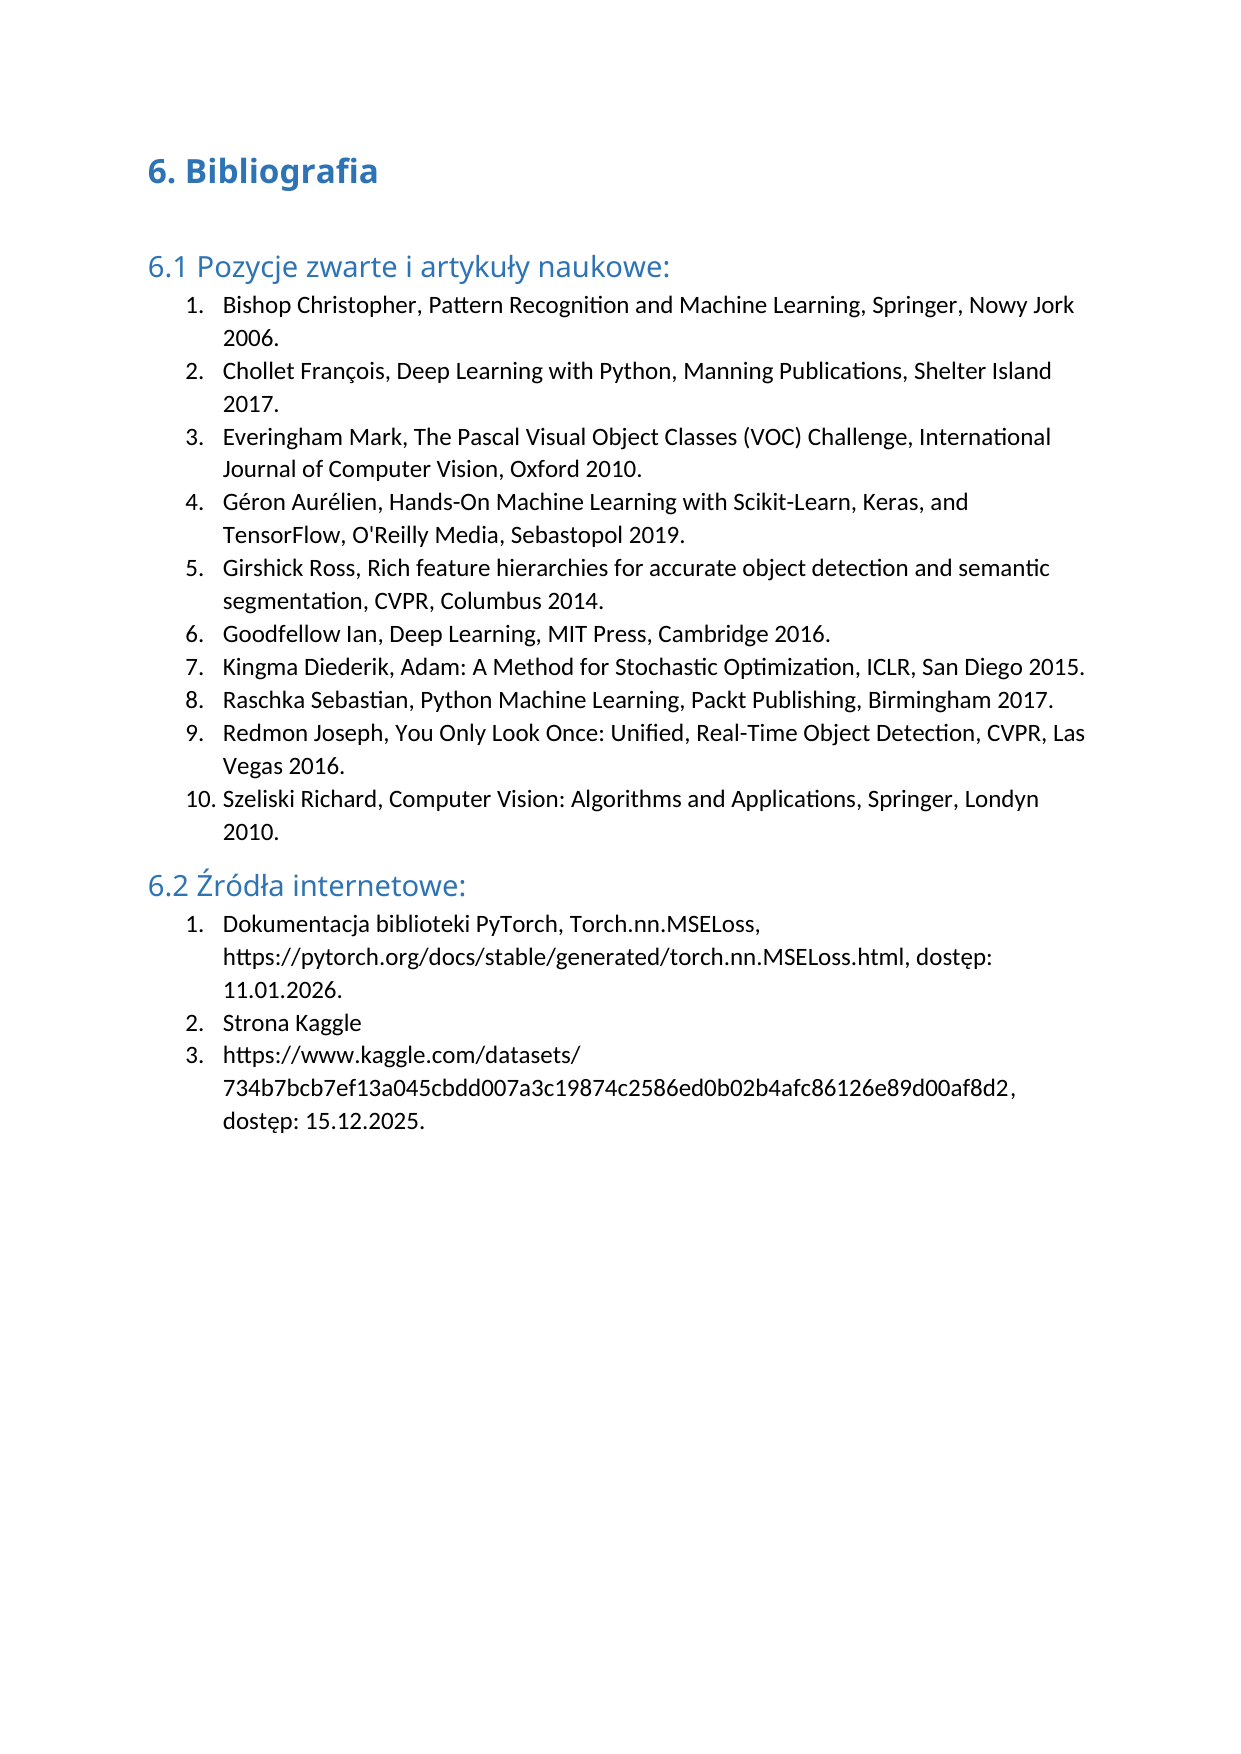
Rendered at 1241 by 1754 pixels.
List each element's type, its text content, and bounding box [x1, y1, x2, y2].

list Bishop Christopher, Pattern Recognition and Machine Learning, Springer, Nowy Jork 2006. [185, 289, 1093, 352]
list Everingham Mark, The Pascal Visual Object Classes (VOC) Challenge, International Journal of Computer Vision, Oxford 2010. [185, 421, 1093, 484]
subtitle 6.2 Źródła internetowe: [148, 865, 1093, 905]
list Géron Aurélien, Hands-On Machine Learning with Scikit-Learn, Keras, and TensorFlow, O'Reilly Media, Sebastopol 2019. [185, 486, 1093, 550]
list Chollet François, Deep Learning with Python, Manning Publications, Shelter Island 2017. [185, 355, 1093, 418]
list Szeliski Richard, Computer Vision: Algorithms and Applications, Springer, Londyn 2010. [185, 783, 1093, 846]
subtitle 6. Bibliografia [148, 148, 1093, 193]
list Kingma Diederik, Adam: A Method for Stochastic Optimization, ICLR, San Diego 2015. [185, 651, 1093, 682]
list Dokumentacja biblioteki PyTorch, Torch.nn.MSELoss, https://pytorch.org/docs/stable/generated/torch.nn.MSELoss.html, dostęp: 11.01.2026. [185, 908, 1093, 1004]
list https://www.kaggle.com/datasets/734b7bcb7ef13a045cbdd007a3c19874c2586ed0b02b4afc86126e89d00af8d2, dostęp: 15.12.2025. [185, 1040, 1093, 1136]
list Redmon Joseph, You Only Look Once: Unified, Real-Time Object Detection, CVPR, Las Vegas 2016. [185, 717, 1093, 780]
subtitle 6.1 Pozycje zwarte i artykuły naukowe: [148, 246, 1093, 286]
list Raschka Sebastian, Python Machine Learning, Packt Publishing, Birmingham 2017. [185, 684, 1093, 714]
list Girshick Ross, Rich feature hierarchies for accurate object detection and semantic segmentation, CVPR, Columbus 2014. [185, 552, 1093, 616]
list Goodfellow Ian, Deep Learning, MIT Press, Cambridge 2016. [185, 618, 1093, 649]
list Strona Kaggle [185, 1007, 1093, 1037]
